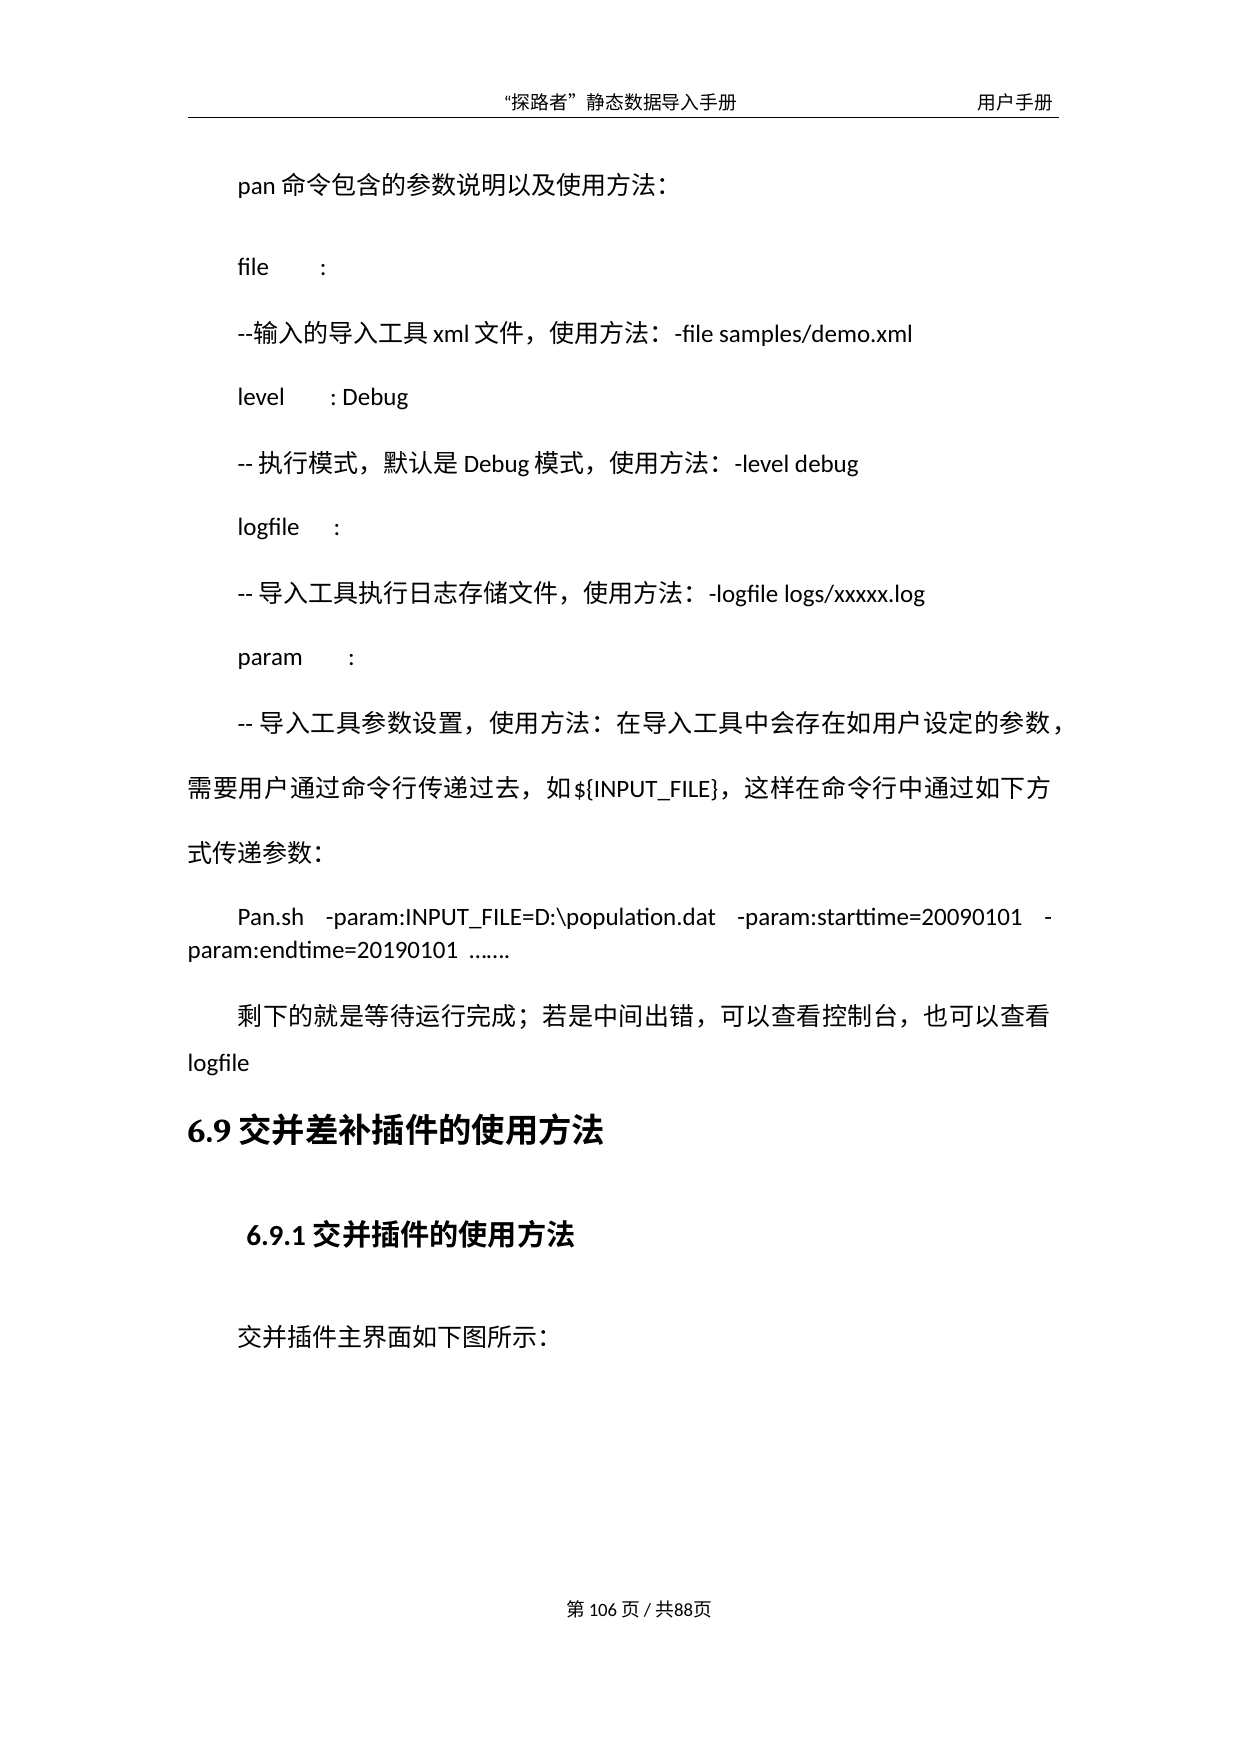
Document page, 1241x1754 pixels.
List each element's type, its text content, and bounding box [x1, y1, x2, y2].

text -- 执行模式，默认是Debug模式，使用方法：-level debug [187, 429, 1053, 494]
text 6.9.1 交并插件的使用方法 [187, 1201, 1053, 1266]
text -- 导入工具执行日志存储文件，使用方法：-logfile logs/xxxxx.log [187, 559, 1053, 624]
text 剩下的就是等待运行完成；若是中间出错，可以查看控制台，也可以查看logfile [187, 982, 1053, 1079]
text param : [187, 640, 1053, 673]
text -- 导入工具参数设置，使用方法：在导入工具中会存在如用户设定的参数，需要用户通过命令行传递过去，如${INPUT_FILE}，这样在命令行中通过如下方式传递参数： [187, 689, 1053, 884]
text Pan.sh -param:INPUT_FILE=D:\population.dat -param:starttime=20090101 -param:endtime=20190101 ……. [187, 900, 1053, 965]
text file : [187, 250, 1053, 283]
subtitle 交并差补插件的使用方法 [187, 1095, 1053, 1160]
text level : Debug [187, 380, 1053, 413]
text 交并插件主界面如下图所示： [187, 1303, 1053, 1368]
text logfile : [187, 510, 1053, 543]
text --输入的导入工具xml文件，使用方法：-file samples/demo.xml [187, 299, 1053, 364]
text pan命令包含的参数说明以及使用方法： [187, 151, 1053, 216]
